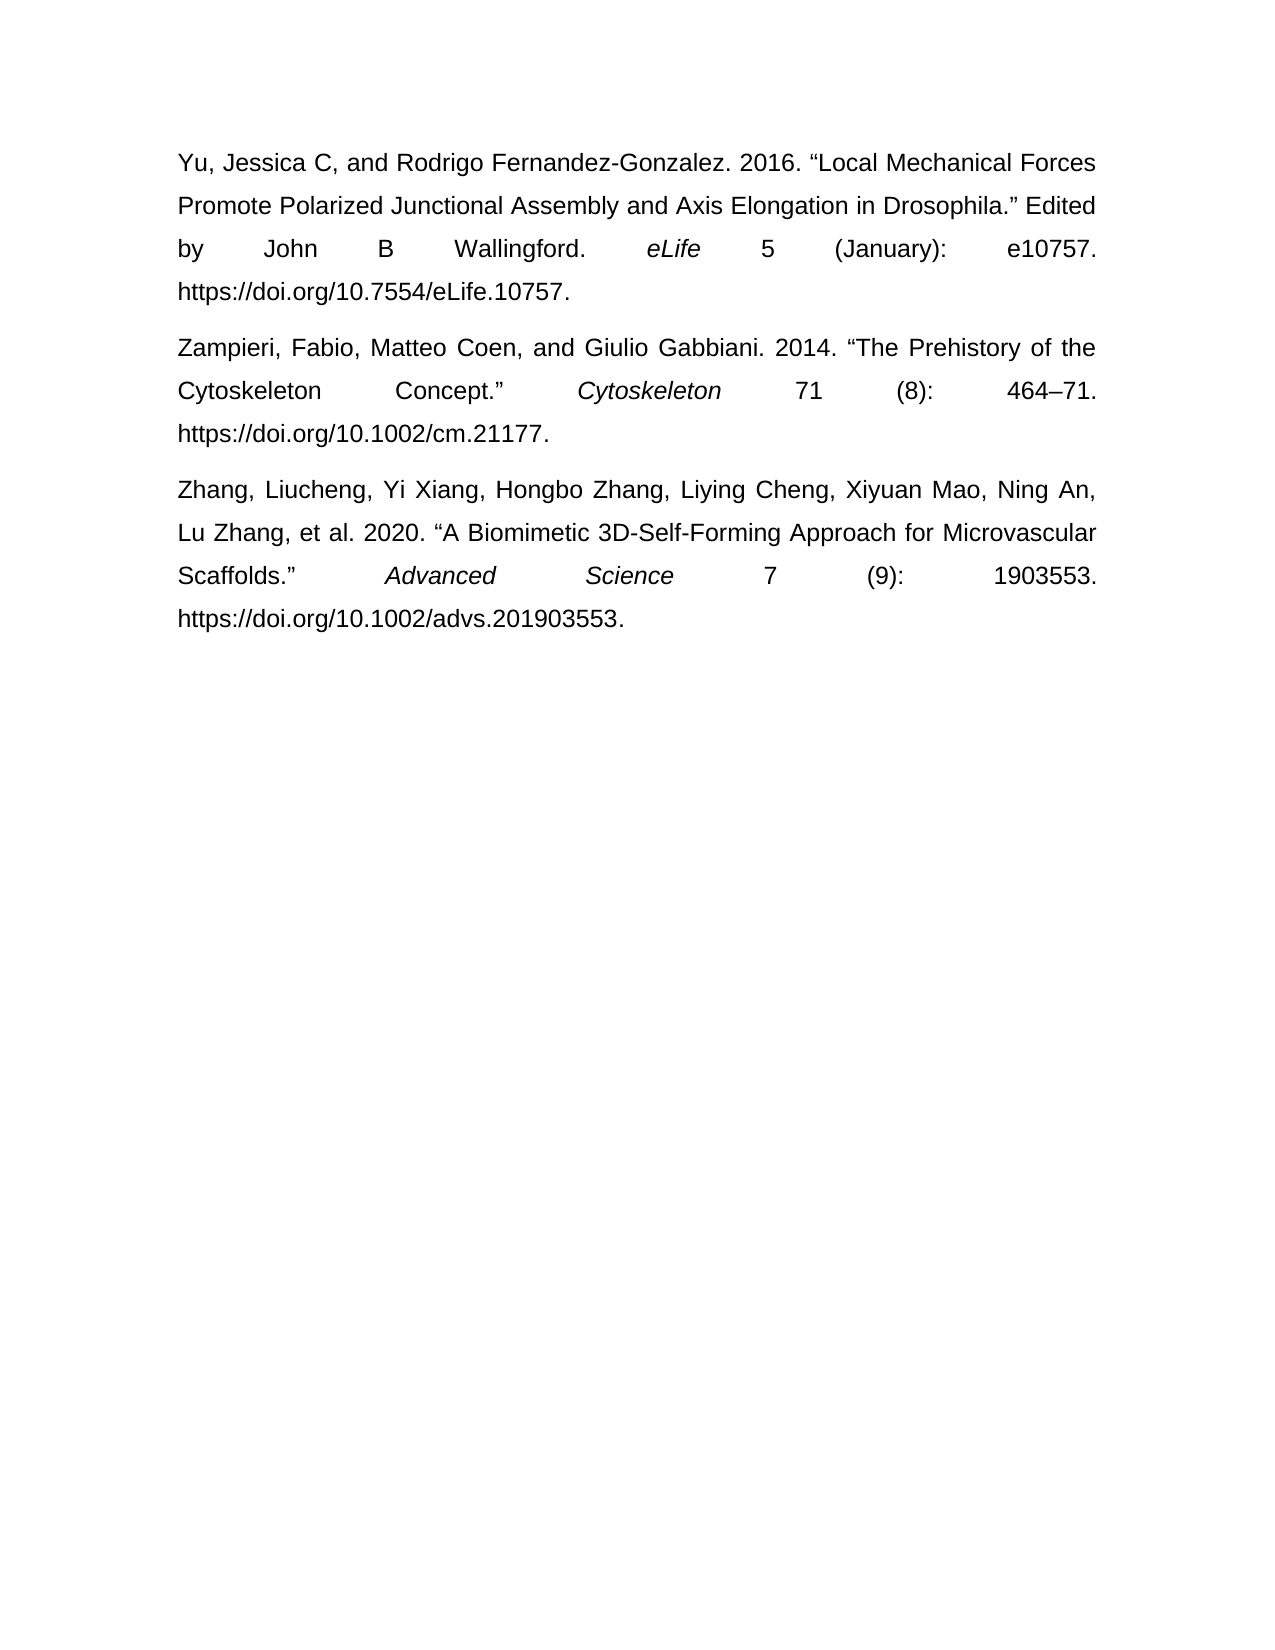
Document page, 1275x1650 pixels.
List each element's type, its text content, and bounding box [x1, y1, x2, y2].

text Zampieri, Fabio, Matteo Coen, and Giulio Gabbiani. 2014. “The Prehistory of the Cytoskeleton Concept.” Cytoskeleton 71 (8): 464–71. https://doi.org/10.1002/cm.21177. [177, 333, 1098, 448]
text Zhang, Liucheng, Yi Xiang, Hongbo Zhang, Liying Cheng, Xiyuan Mao, Ning An, Lu Zhang, et al. 2020. “A Biomimetic 3D-Self-Forming Approach for Microvascular Scaffolds.” Advanced Science 7 (9): 1903553. https://doi.org/10.1002/advs.201903553. [177, 474, 1098, 633]
text Yu, Jessica C, and Rodrigo Fernandez-Gonzalez. 2016. “Local Mechanical Forces Promote Polarized Junctional Assembly and Axis Elongation in Drosophila.” Edited by John B Wallingford. eLife 5 (January): e10757. https://doi.org/10.7554/eLife.10757. [177, 148, 1098, 306]
